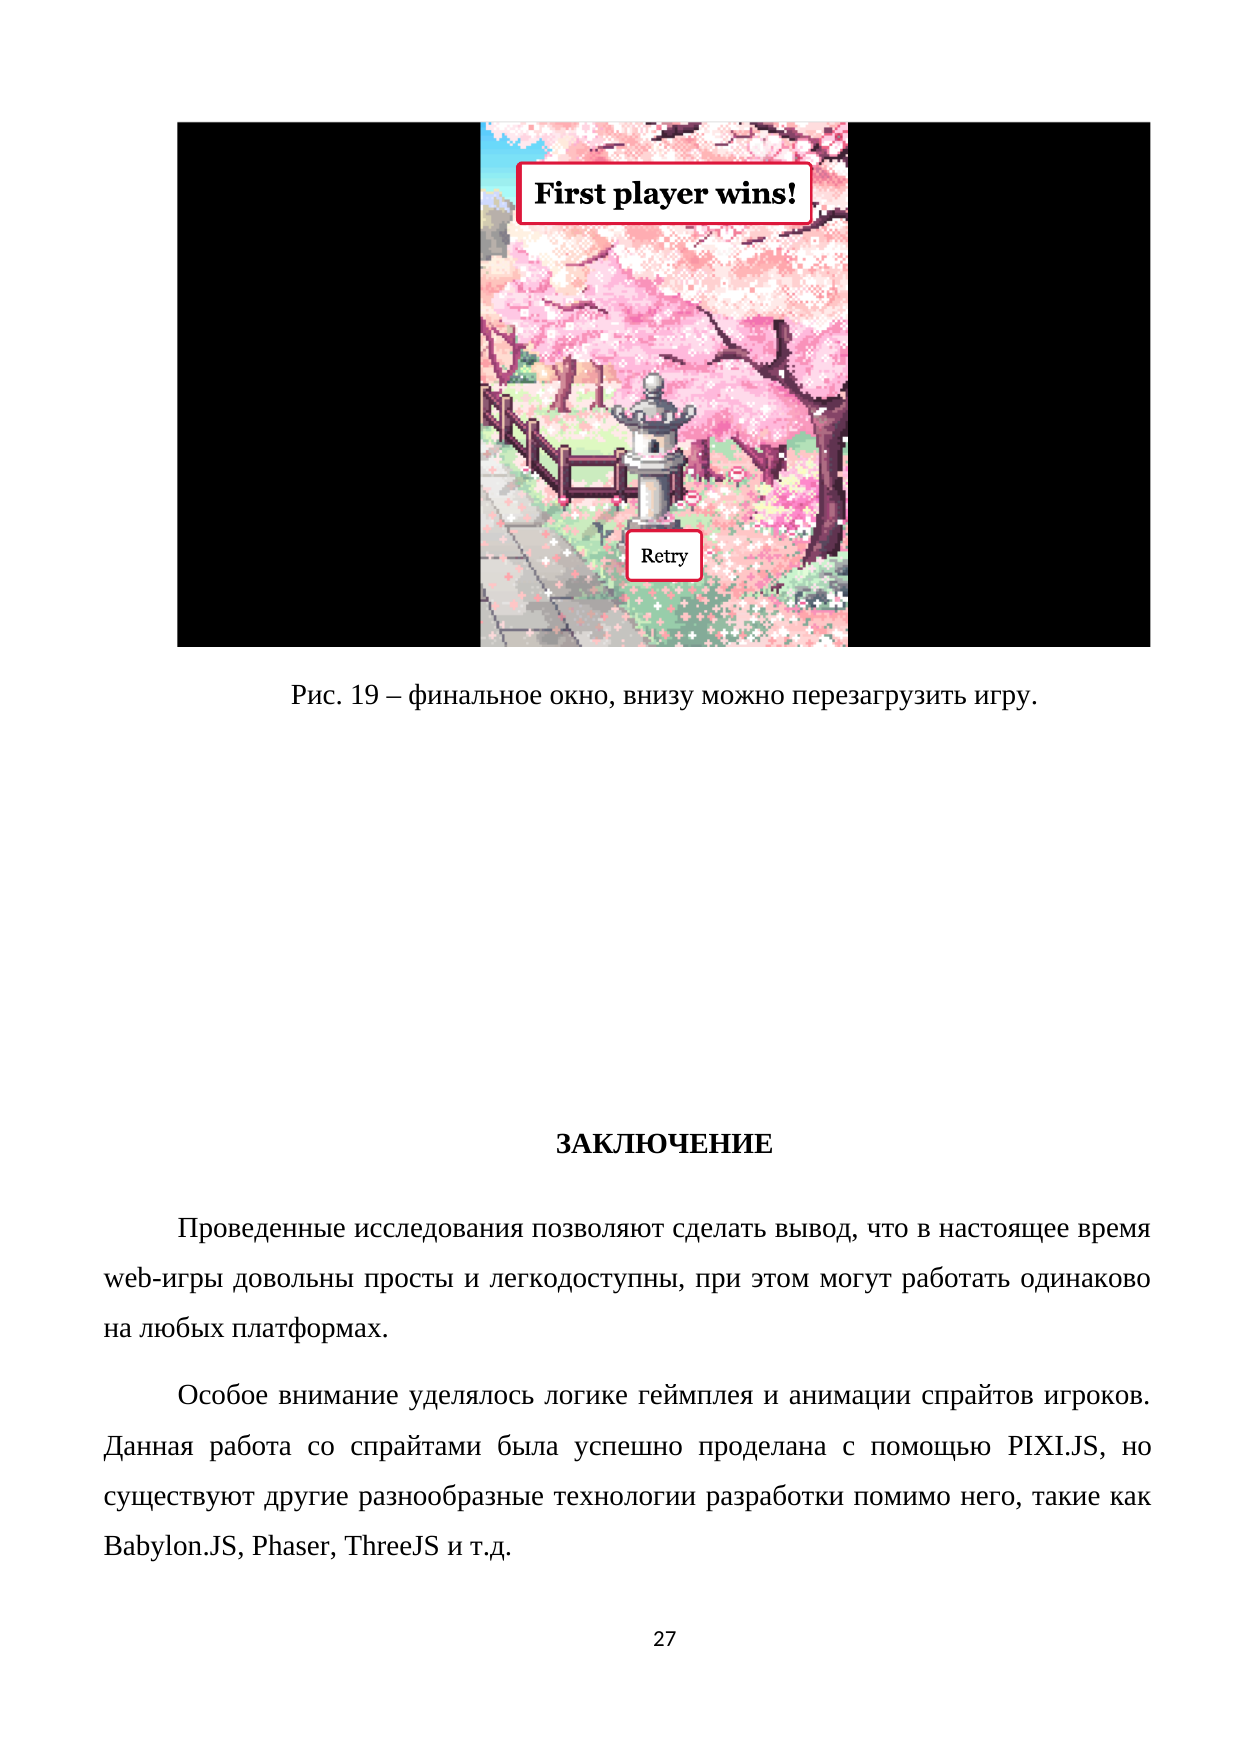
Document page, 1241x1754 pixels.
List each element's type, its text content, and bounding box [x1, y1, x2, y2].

text Рис. 19 – финальное окно, внизу можно перезагрузить игру. [177, 677, 1152, 954]
subtitle ЗАКЛЮЧЕНИЕ [177, 1127, 1152, 1160]
text Особое внимание уделялось логике геймплея и анимации спрайтов игроков. Данная работа со спрайтами была успешно проделана с помощью PIXI.JS, но существуют другие разнообразные технологии разработки помимо него, такие как Babylon.JS, Phaser, ThreeJS и т.д. [103, 1377, 1152, 1562]
text Проведенные исследования позволяют сделать вывод, что в настоящее время web-игры довольны просты и легкодоступны, при этом могут работать одинаково на любых платформах. [103, 1210, 1152, 1344]
picture [177, 118, 1151, 647]
